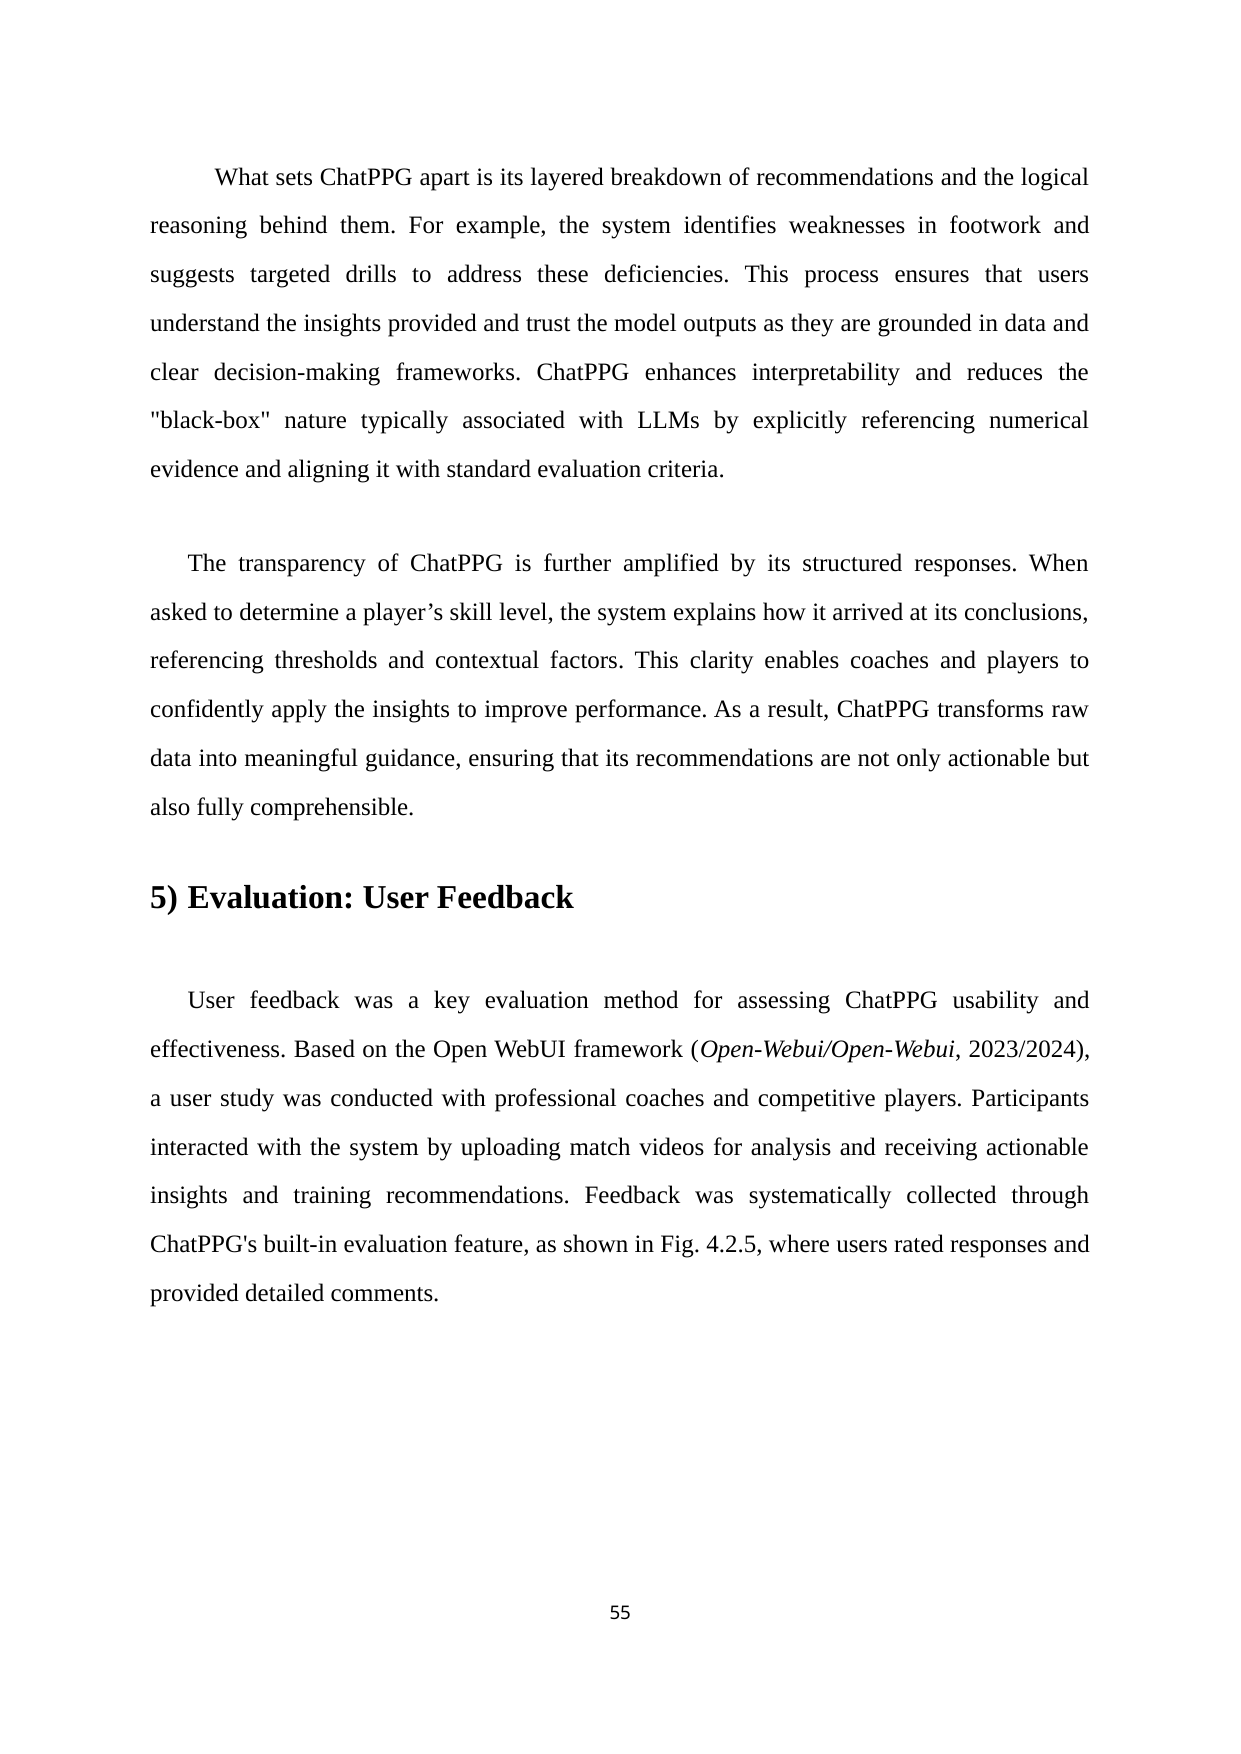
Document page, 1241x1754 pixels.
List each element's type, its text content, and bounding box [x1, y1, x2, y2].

text The transparency of ChatPPG is further amplified by its structured responses. When asked to determine a player’s skill level, the system explains how it arrived at its conclusions, referencing thresholds and contextual factors. This clarity enables coaches and players to confidently apply the insights to improve performance. As a result, ChatPPG transforms raw data into meaningful guidance, ensuring that its recommendations are not only actionable but also fully comprehensible. [150, 546, 1090, 822]
subtitle Evaluation: User Feedback [150, 864, 1090, 929]
text What sets ChatPPG apart is its layered breakdown of recommendations and the logical reasoning behind them. For example, the system identifies weaknesses in footwork and suggests targeted drills to address these deficiencies. This process ensures that users understand the insights provided and trust the model outputs as they are grounded in data and clear decision-making frameworks. ChatPPG enhances interpretability and reduces the "black-box" nature typically associated with LLMs by explicitly referencing numerical evidence and aligning it with standard evaluation criteria. [150, 160, 1090, 485]
text User feedback was a key evaluation method for assessing ChatPPG usability and effectiveness. Based on the Open WebUI framework (Open-Webui/Open-Webui, 2023/2024), a user study was conducted with professional coaches and competitive players. Participants interacted with the system by uploading match videos for analysis and receiving actionable insights and training recommendations. Feedback was systematically collected through ChatPPG's built-in evaluation feature, as shown in Fig. 4.2.5, where users rated responses and provided detailed comments. [150, 984, 1090, 1309]
